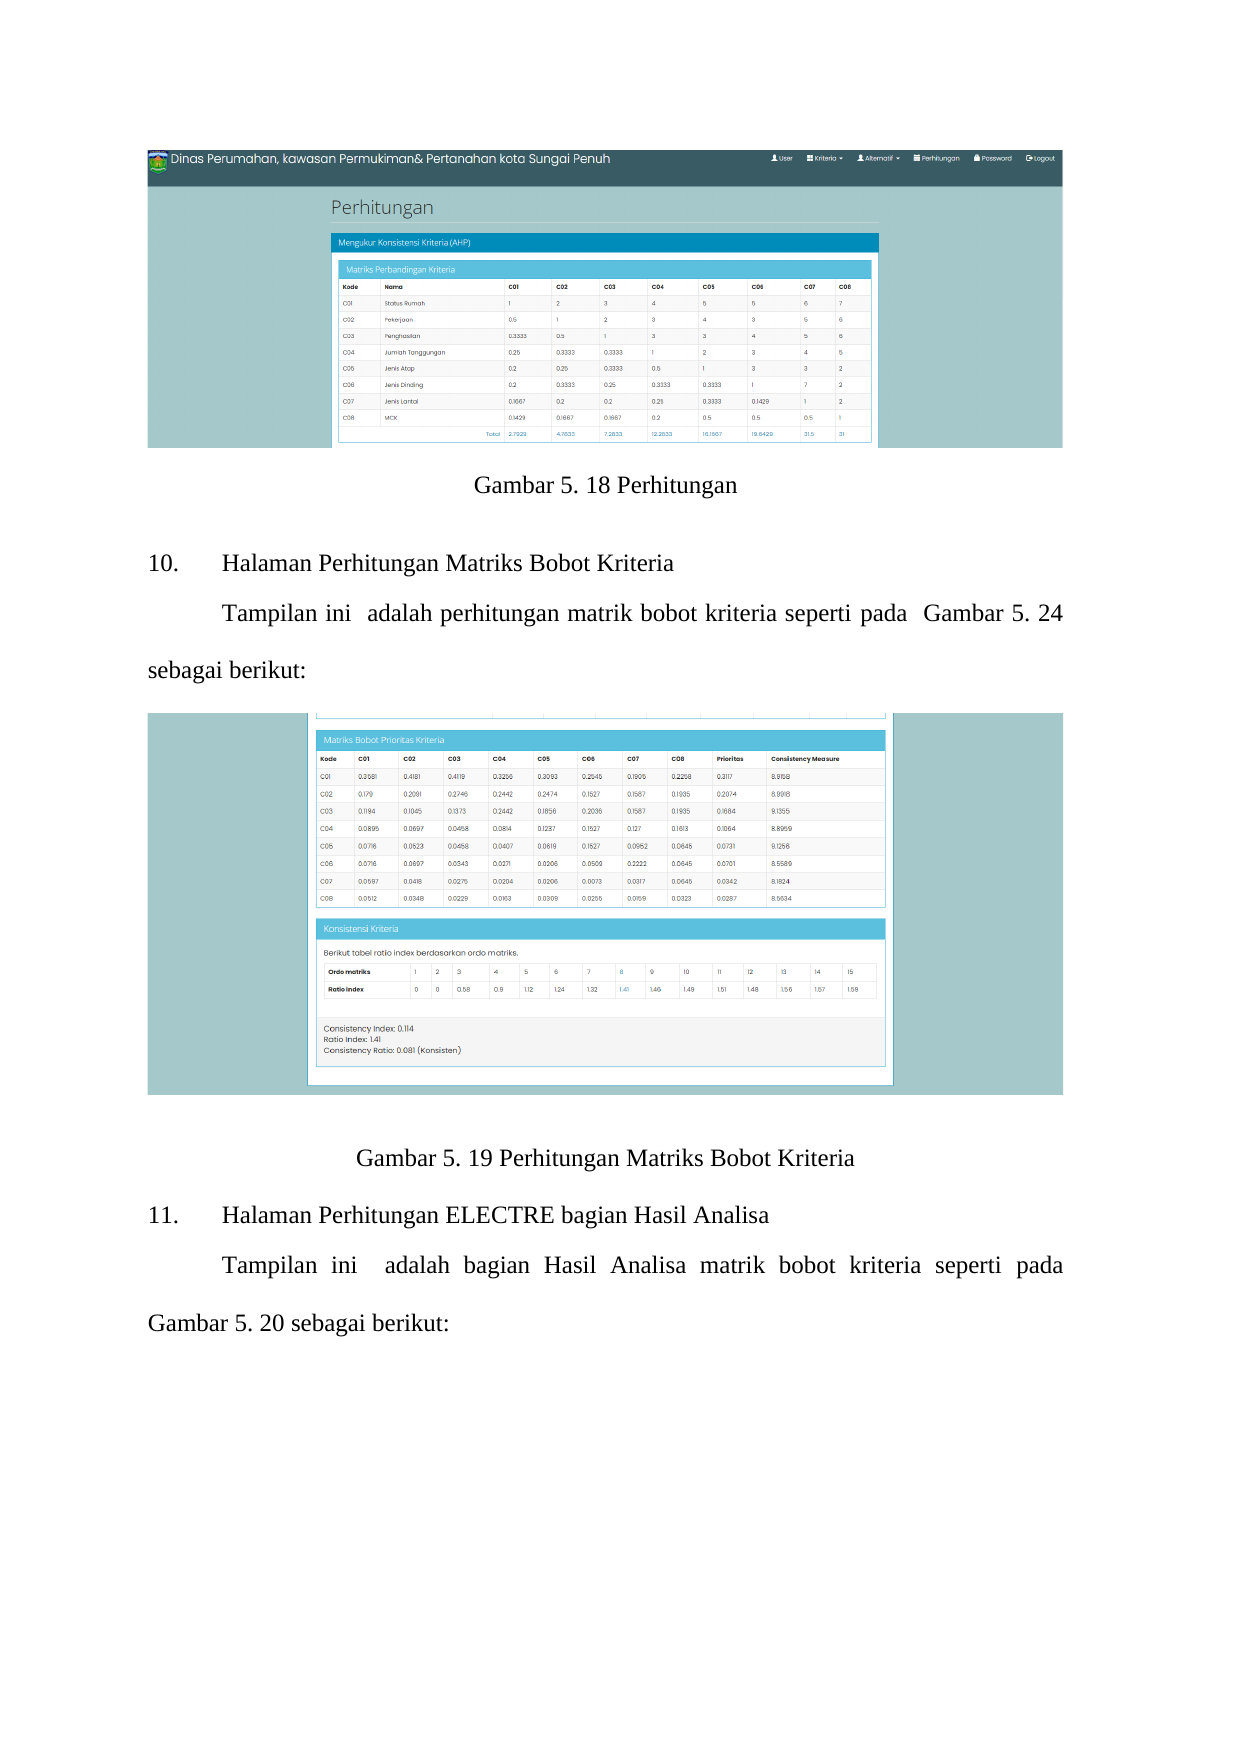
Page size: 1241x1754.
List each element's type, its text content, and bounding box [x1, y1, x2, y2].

list Halaman Perhitungan Matriks Bobot Kriteria [148, 548, 1063, 577]
text Gambar 5. 19 Perhitungan Matriks Bobot Kriteria [148, 1143, 1063, 1172]
picture [147, 150, 1064, 448]
text Tampilan ini adalah perhitungan matrik bobot kriteria seperti pada Gambar 5. 19 sebagai berikut: [148, 598, 1063, 684]
list Halaman Perhitungan ELECTRE bagian Hasil Analisa [148, 1201, 1063, 1229]
text Tampilan ini adalah bagian Hasil Analisa matrik bobot kriteria seperti pada Gambar 5. 20 sebagai berikut: [148, 1250, 1063, 1336]
text Gambar 5. 18 Perhitungan [148, 470, 1063, 499]
picture [147, 713, 1064, 1095]
